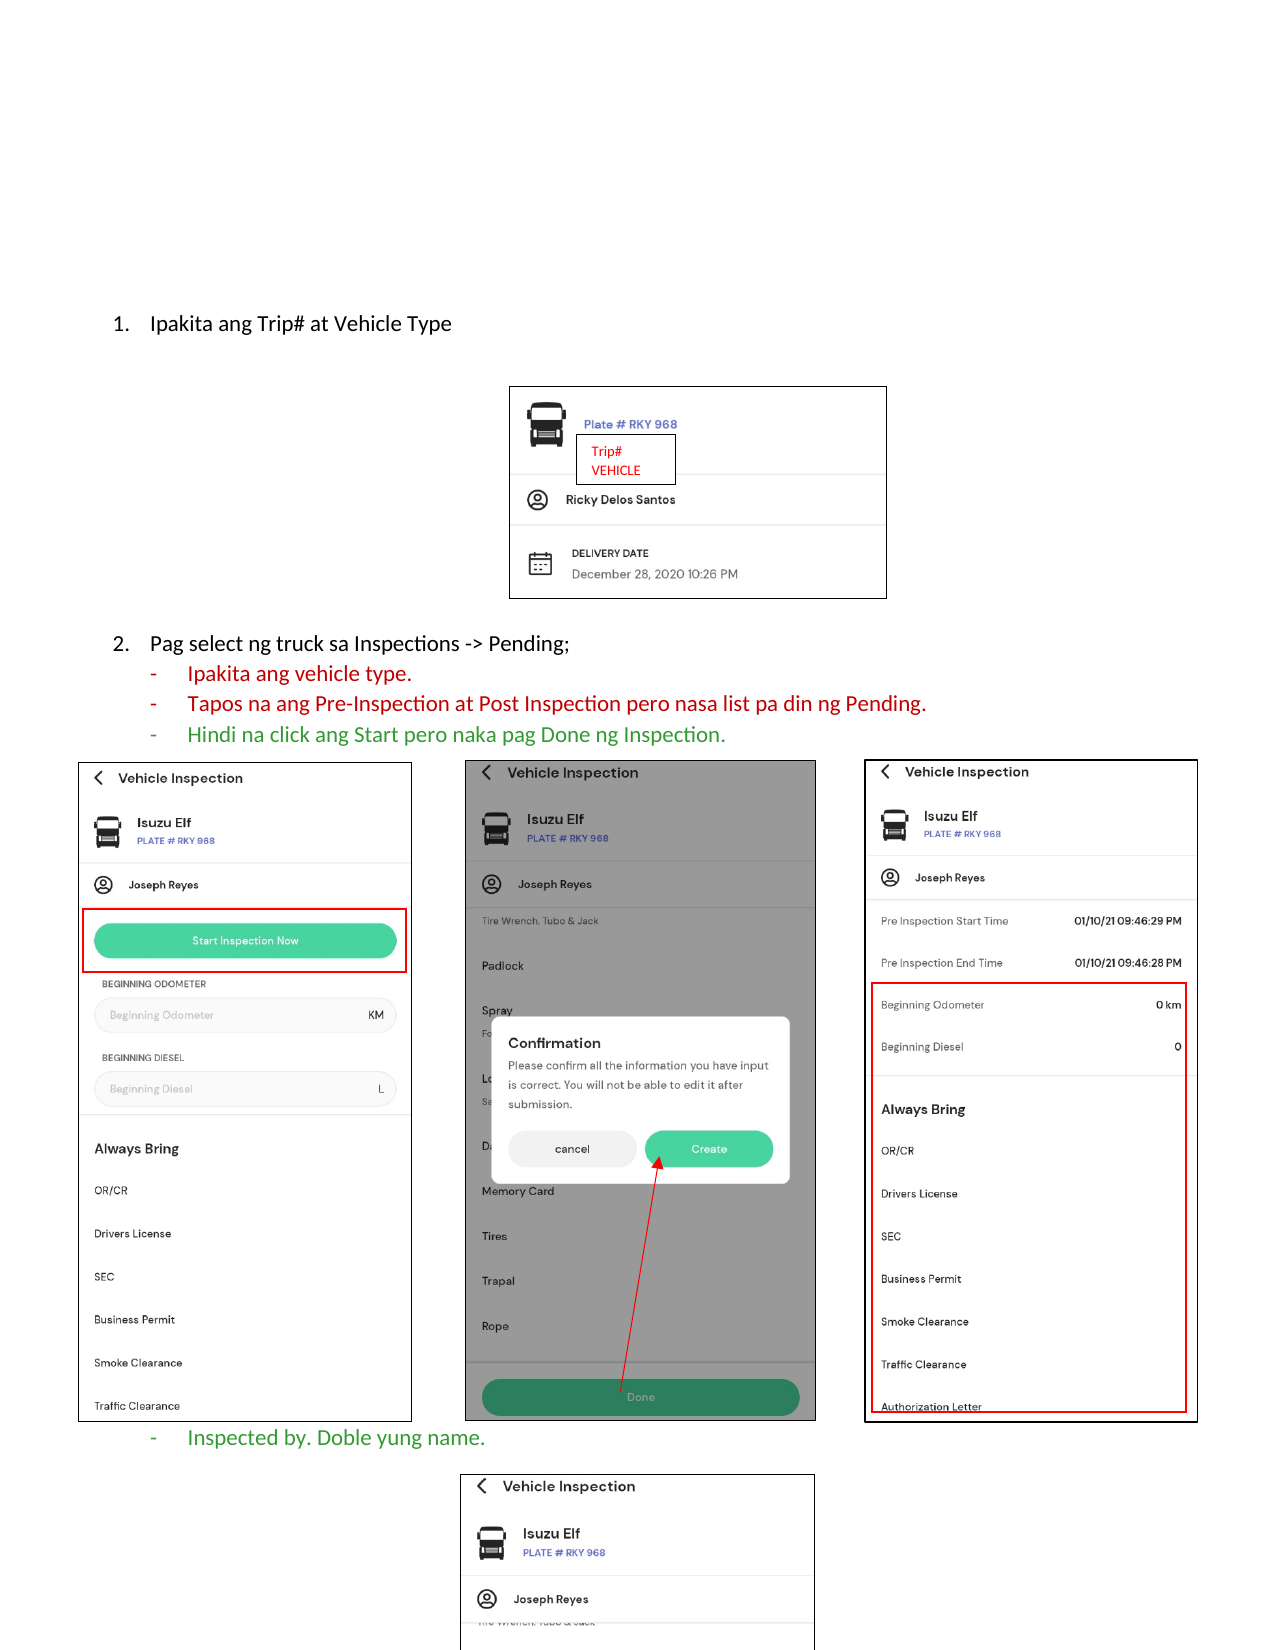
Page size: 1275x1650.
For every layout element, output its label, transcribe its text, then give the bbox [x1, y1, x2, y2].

picture [510, 387, 886, 598]
list Ipakita ang vehicle type. [150, 659, 1200, 687]
list Tapos na ang Pre-Inspection at Post Inspection pero nasa list pa din ng Pending. [150, 689, 1200, 718]
list Inspected by. Doble yung name. [150, 1423, 1200, 1451]
picture [461, 1475, 814, 1650]
picture [866, 761, 1197, 1421]
list Pag select ng truck sa Inspections -> Pending; [112, 629, 1200, 657]
picture [79, 763, 411, 1421]
list Ipakita ang Trip# at Vehicle Type [112, 309, 1200, 337]
picture [466, 761, 815, 1420]
list Hindi na click ang Start pero naka pag Done ng Inspection. [150, 720, 1200, 748]
